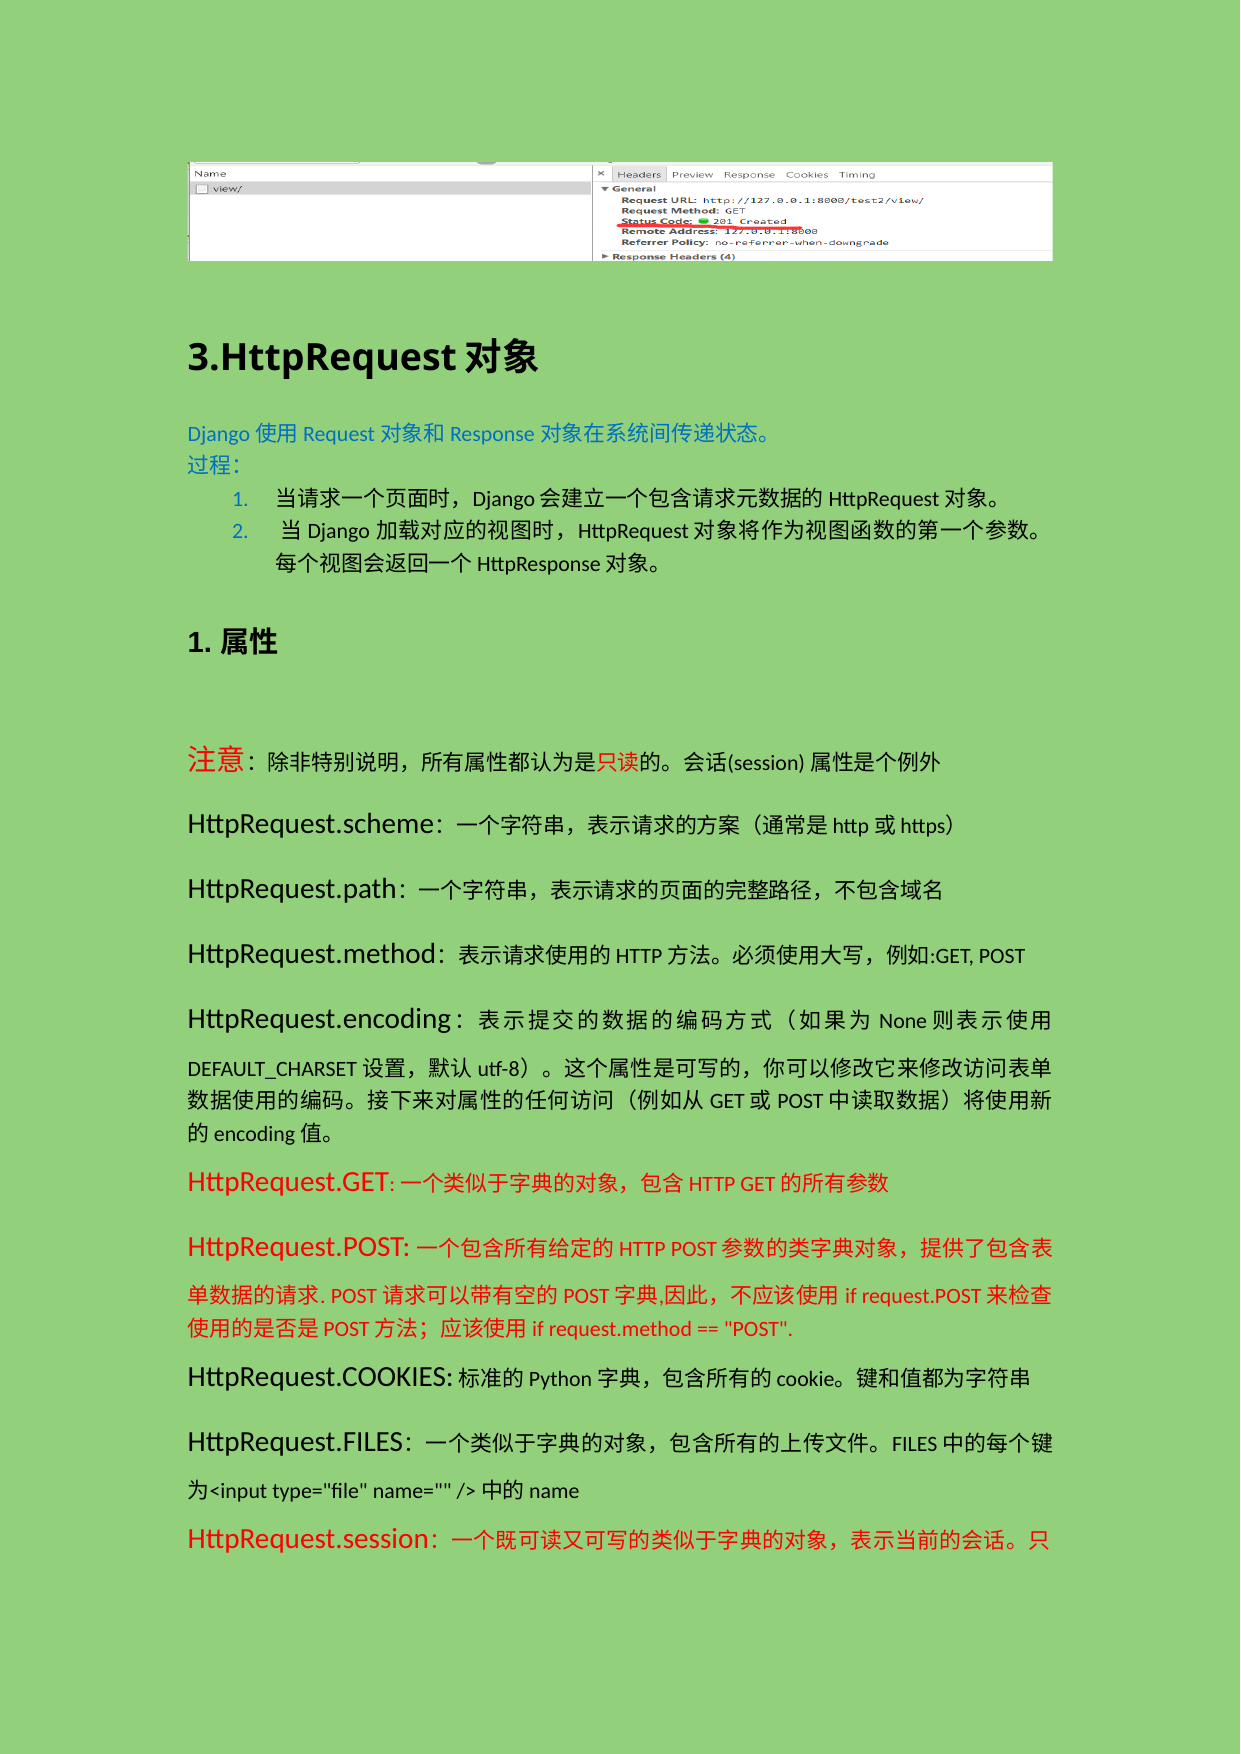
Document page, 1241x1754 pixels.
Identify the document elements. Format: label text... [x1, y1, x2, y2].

text HttpRequest.scheme：一个字符串，表示请求的方案（通常是http 或https） [187, 790, 1053, 855]
text HttpRequest.path：一个字符串，表示请求的页面的完整路径，不包含域名 [187, 855, 1053, 920]
text 过程： [187, 448, 1053, 480]
list 当Django 加载对应的视图时，HttpRequest对象将作为视图函数的第一个参数。每个视图会返回一个HttpResponse 对象。 [232, 513, 1053, 578]
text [187, 1505, 1053, 1570]
picture [187, 162, 1053, 261]
text HttpRequest.GET: 一个类似于字典的对象，包含HTTP GET 的所有参数 [187, 1148, 1053, 1213]
subtitle 3.HttpRequest对象 [187, 321, 1053, 386]
text HttpRequest.method：表示请求使用的HTTP 方法。必须使用大写，例如:GET, POST [187, 920, 1053, 985]
text HttpRequest.POST: 一个包含所有给定的HTTP POST参数的类字典对象，提供了包含表单数据的请求. POST 请求可以带有空的POST 字典,因此，不应该使用if request.POST 来检查使用的是否是POST 方法；应该使用if request.method == "POST". [187, 1213, 1053, 1343]
text 注意：除非特别说明，所有属性都认为是只读的。会话(session) 属性是个例外 [187, 725, 1053, 790]
list 当请求一个页面时，Django会建立一个包含请求元数据的 HttpRequest 对象。 [232, 480, 1053, 513]
text HttpRequest.FILES：一个类似于字典的对象，包含所有的上传文件。FILES 中的每个键为<input type="file" name="" /> 中的name [187, 1408, 1053, 1505]
text Django 使用Request 对象和Response 对象在系统间传递状态。 [187, 415, 1053, 448]
subtitle 1. 属性 [187, 607, 1053, 672]
text HttpRequest.COOKIES: 标准的Python 字典，包含所有的cookie。键和值都为字符串 [187, 1343, 1053, 1408]
text HttpRequest.encoding：表示提交的数据的编码方式（如果为None 则表示使用DEFAULT_CHARSET 设置，默认utf-8）。这个属性是可写的，你可以修改它来修改访问表单数据使用的编码。接下来对属性的任何访问（例如从GET 或 POST 中读取数据）将使用新的encoding 值。 [187, 985, 1053, 1148]
